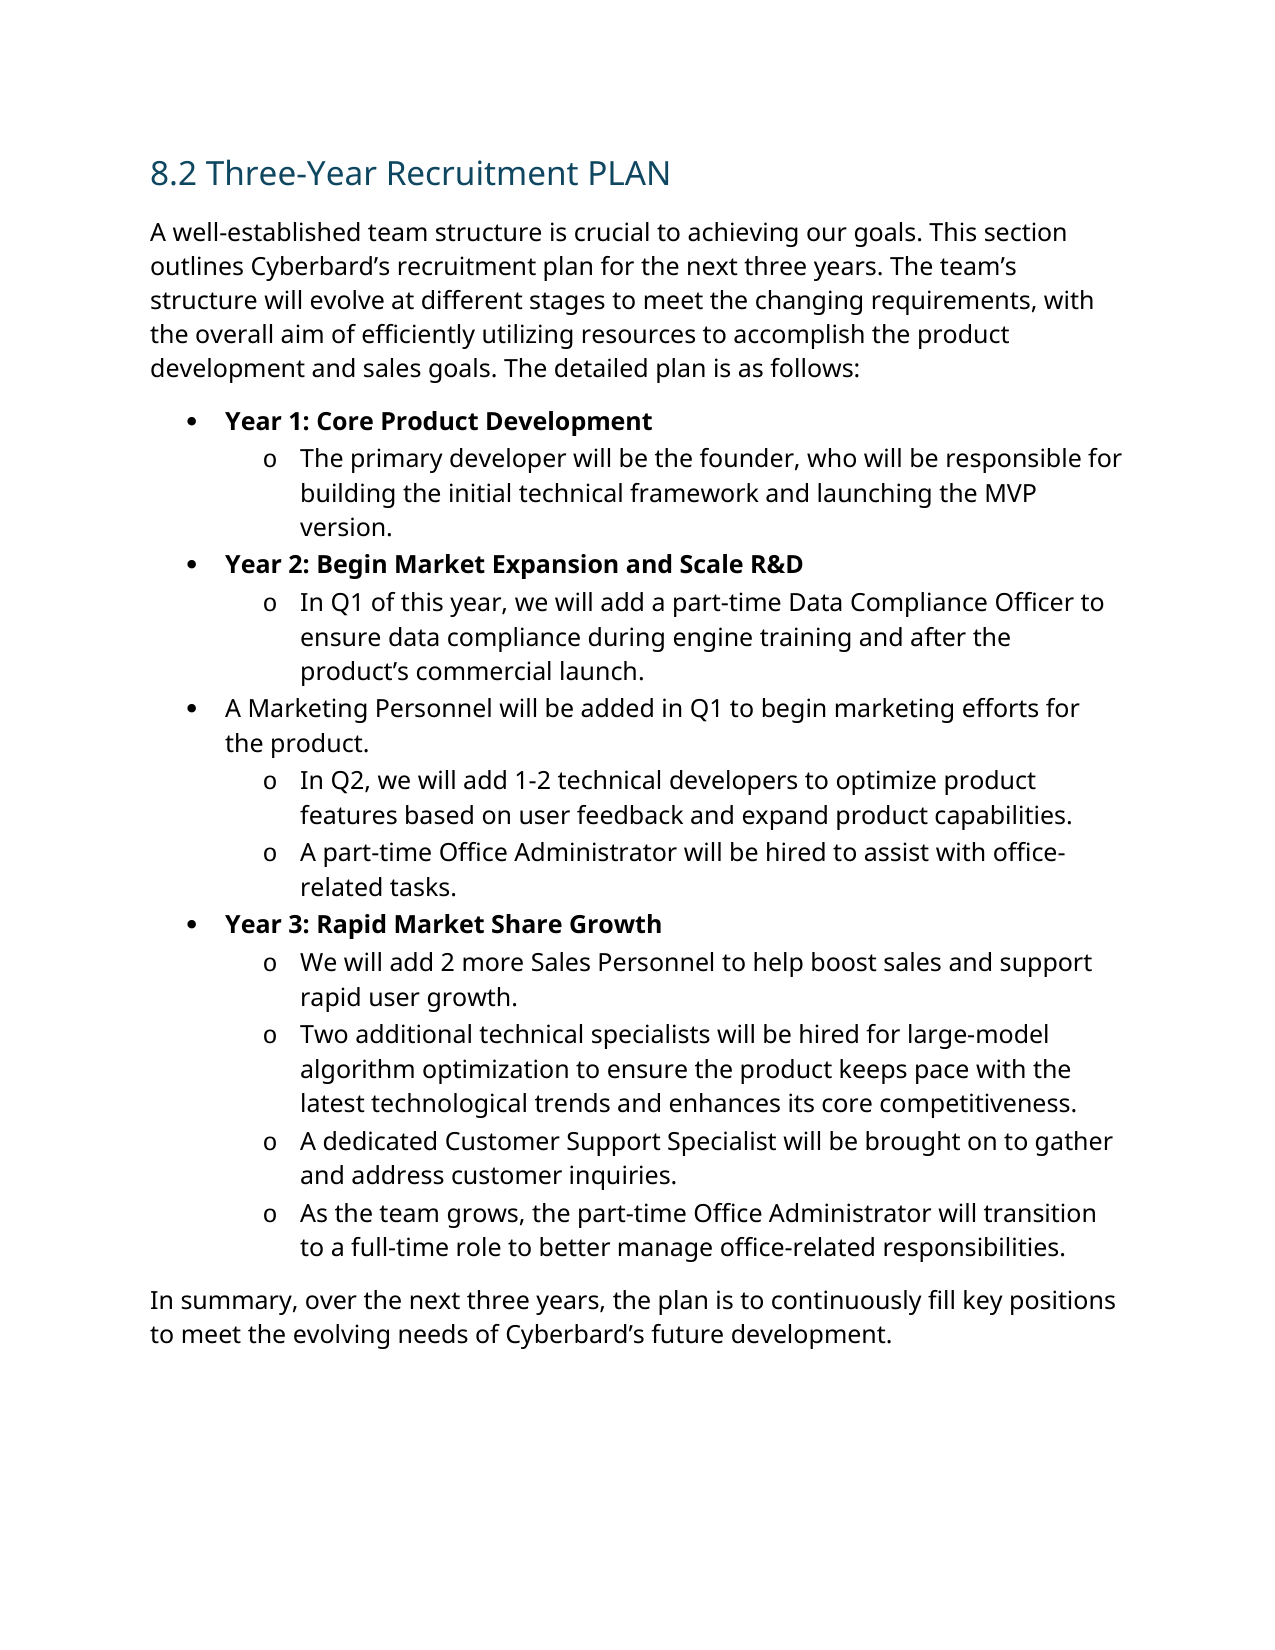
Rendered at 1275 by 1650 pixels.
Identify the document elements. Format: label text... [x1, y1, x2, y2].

text In summary, over the next three years, the plan is to continuously fill key positions to meet the evolving needs of Cyberbard’s future development. [150, 1282, 1125, 1351]
list Two additional technical specialists will be hired for large-model algorithm optimization to ensure the product keeps pace with the latest technological trends and enhances its core competitiveness. [262, 1017, 1125, 1119]
list In Q2, we will add 1-2 technical developers to optimize product features based on user feedback and expand product capabilities. [262, 763, 1125, 831]
list A dedicated Customer Support Specialist will be brought on to gather and address customer inquiries. [262, 1123, 1125, 1192]
list In Q1 of this year, we will add a part-time Data Compliance Officer to ensure data compliance during engine training and after the product’s commercial launch. [262, 585, 1125, 687]
subtitle 8.2 Three-Year Recruitment PLAN [150, 150, 1125, 195]
list The primary developer will be the founder, who will be responsible for building the initial technical framework and launching the MVP version. [262, 441, 1125, 543]
list We will add 2 more Sales Personnel to help boost sales and support rapid user growth. [262, 945, 1125, 1013]
list A Marketing Personnel will be added in Q1 to begin marketing efforts for the product. [187, 691, 1125, 759]
list Year 1: Core Product Development [187, 403, 1125, 437]
text A well-established team structure is crucial to achieving our goals. This section outlines Cyberbard’s recruitment plan for the next three years. The team’s structure will evolve at different stages to meet the changing requirements, with the overall aim of efficiently utilizing resources to accomplish the product development and sales goals. The detailed plan is as follows: [150, 214, 1125, 384]
list As the team grows, the part-time Office Administrator will transition to a full-time role to better manage office-related responsibilities. [262, 1195, 1125, 1264]
list A part-time Office Administrator will be hired to assist with office-related tasks. [262, 835, 1125, 903]
list Year 3: Rapid Market Share Growth [187, 907, 1125, 941]
list Year 2: Begin Market Expansion and Scale R&D [187, 547, 1125, 581]
